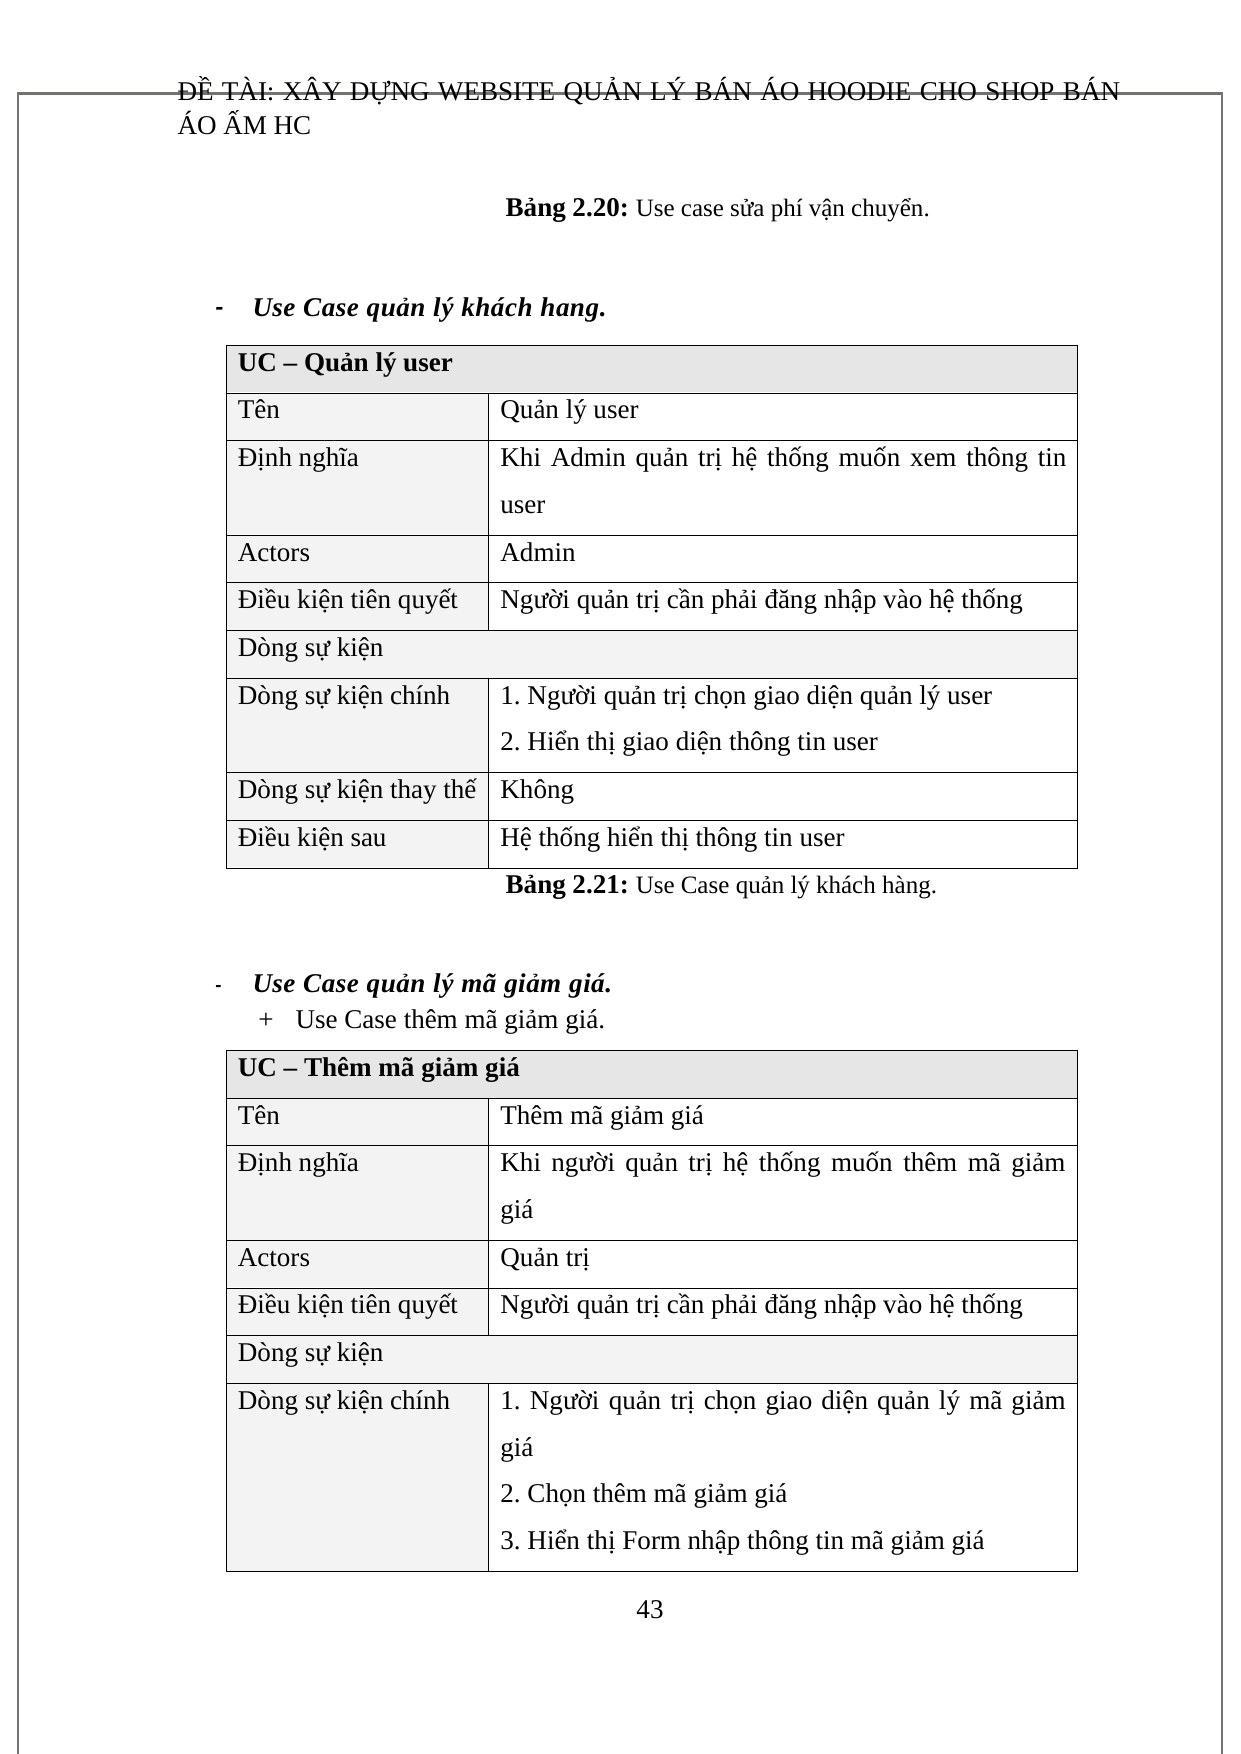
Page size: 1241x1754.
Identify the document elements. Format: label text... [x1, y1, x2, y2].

table_cell Điều kiện tiên quyết [227, 583, 488, 630]
text Use case sửa phí vận chuyển. [505, 191, 1122, 222]
list Use Case thêm mã giảm giá. [258, 1003, 1122, 1034]
table_cell Người quản trị cần phải đăng nhập vào hệ thống [489, 583, 1077, 630]
table_cell Hệ thống hiển thị thông tin user [489, 821, 1077, 867]
table_cell Định nghĩa [227, 1146, 488, 1240]
text Use Case quản lý khách hàng. [505, 868, 1122, 900]
table_cell Dòng sự kiện chính [227, 679, 488, 772]
table_cell Dòng sự kiện thay thế [227, 773, 488, 820]
table_cell 1. Người quản trị chọn giao diện quản lý user 2. Hiển thị giao diện thông tin user [489, 679, 1077, 772]
list Use Case quản lý mã giảm giá. [215, 968, 1122, 999]
table_cell Điều kiện tiên quyết [227, 1289, 488, 1335]
table_cell Dòng sự kiện chính [227, 1384, 488, 1571]
table_cell Định nghĩa [227, 441, 488, 534]
table_cell Tên [227, 1099, 488, 1145]
table_header UC – Quản lý user [227, 346, 1077, 392]
table_cell Người quản trị cần phải đăng nhập vào hệ thống [489, 1289, 1077, 1335]
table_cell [489, 1384, 1077, 1571]
table_cell Dòng sự kiện [227, 631, 1077, 678]
table_cell Thêm mã giảm giá [489, 1099, 1077, 1145]
table_cell Khi người quản trị hệ thống muốn thêm mã giảm giá [489, 1146, 1077, 1240]
table_cell Admin [489, 536, 1077, 582]
table_cell Tên [227, 394, 488, 440]
table_cell Quản trị [489, 1241, 1077, 1287]
table_cell Khi Admin quản trị hệ thống muốn xem thông tin user [489, 441, 1077, 534]
table_cell Actors [227, 536, 488, 582]
table_cell Actors [227, 1241, 488, 1287]
table_header UC – Thêm mã giảm giá [227, 1051, 1077, 1098]
table_cell Không [489, 773, 1077, 820]
table_cell Dòng sự kiện [227, 1336, 1077, 1383]
table_cell Điều kiện sau [227, 821, 488, 867]
list Use Case quản lý khách hang. [215, 290, 1122, 323]
table_cell Quản lý user [489, 394, 1077, 440]
